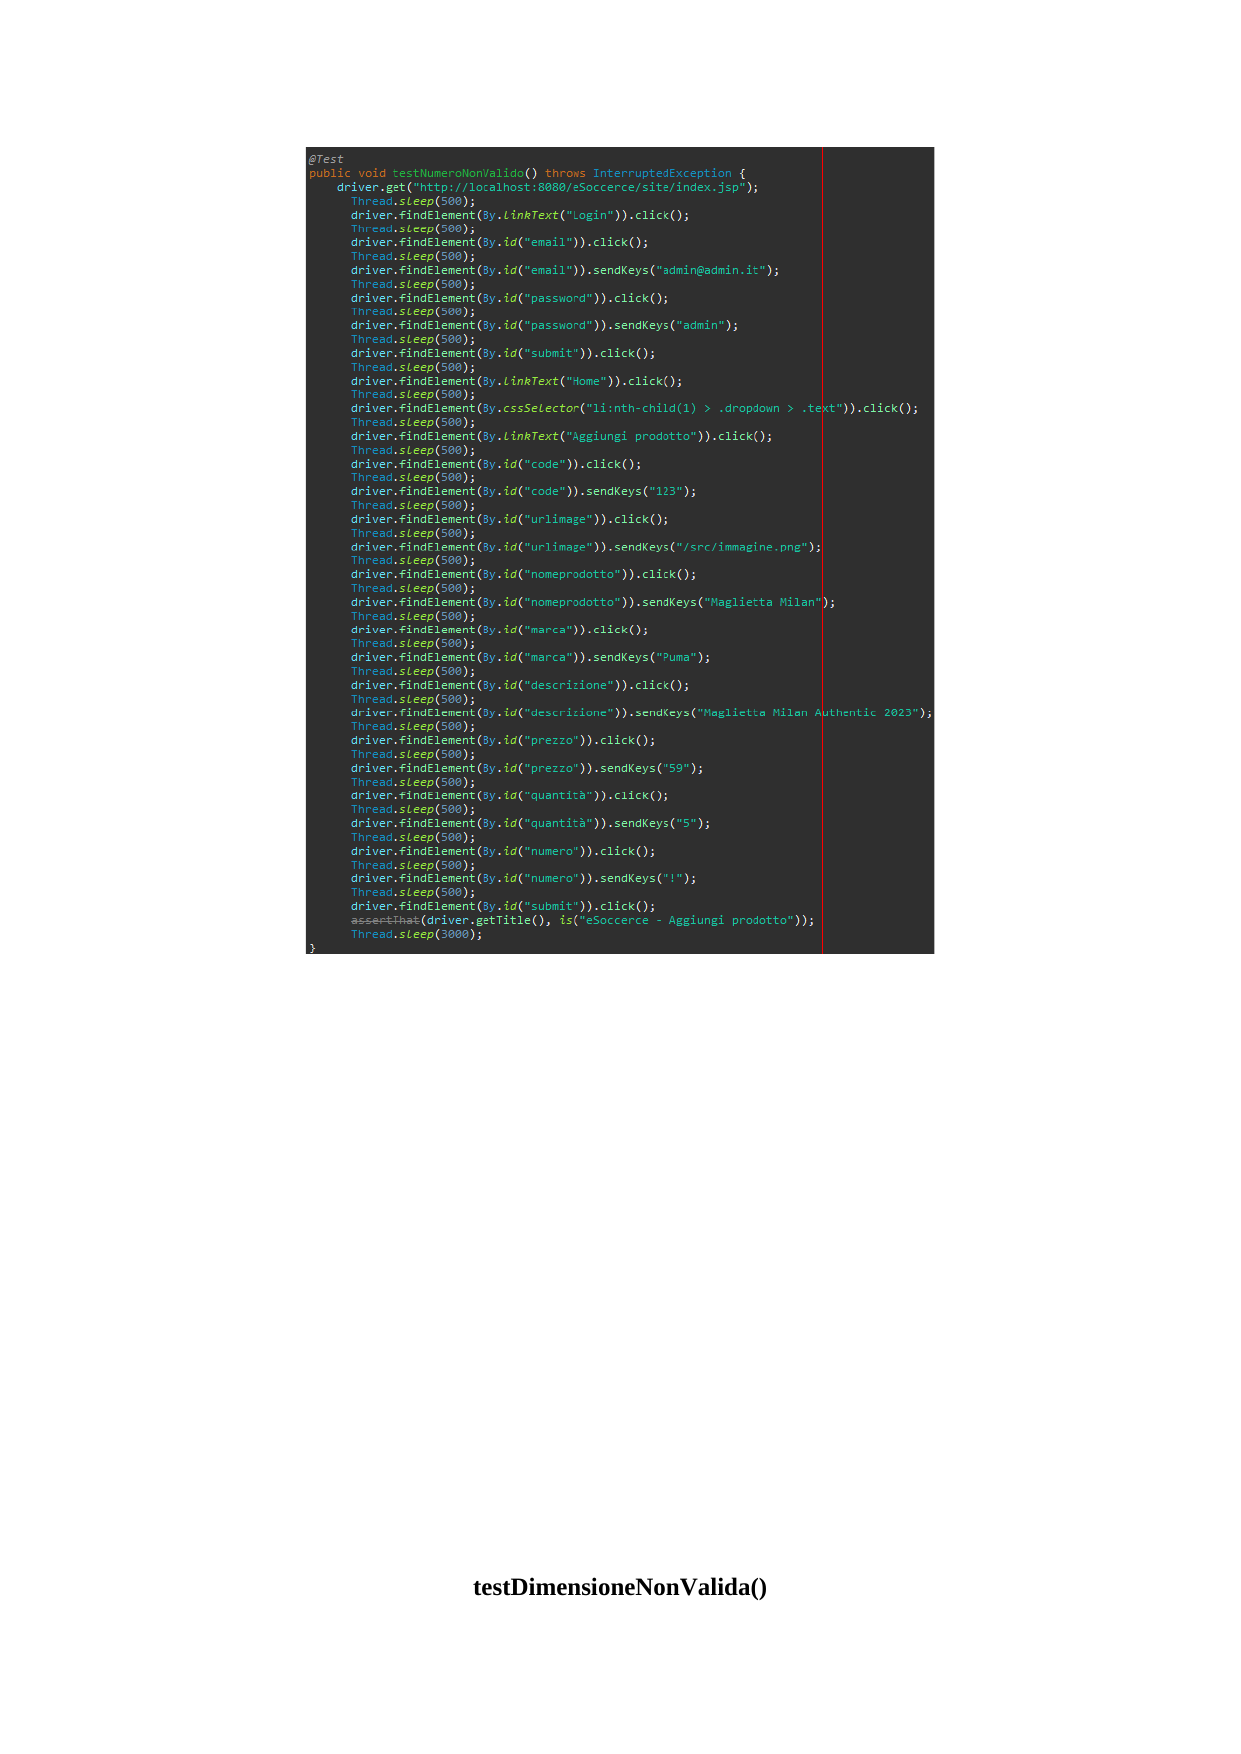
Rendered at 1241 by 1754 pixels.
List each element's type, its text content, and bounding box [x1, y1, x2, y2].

text testDimensioneNonValida() [118, 1572, 1122, 1601]
picture [305, 147, 935, 954]
